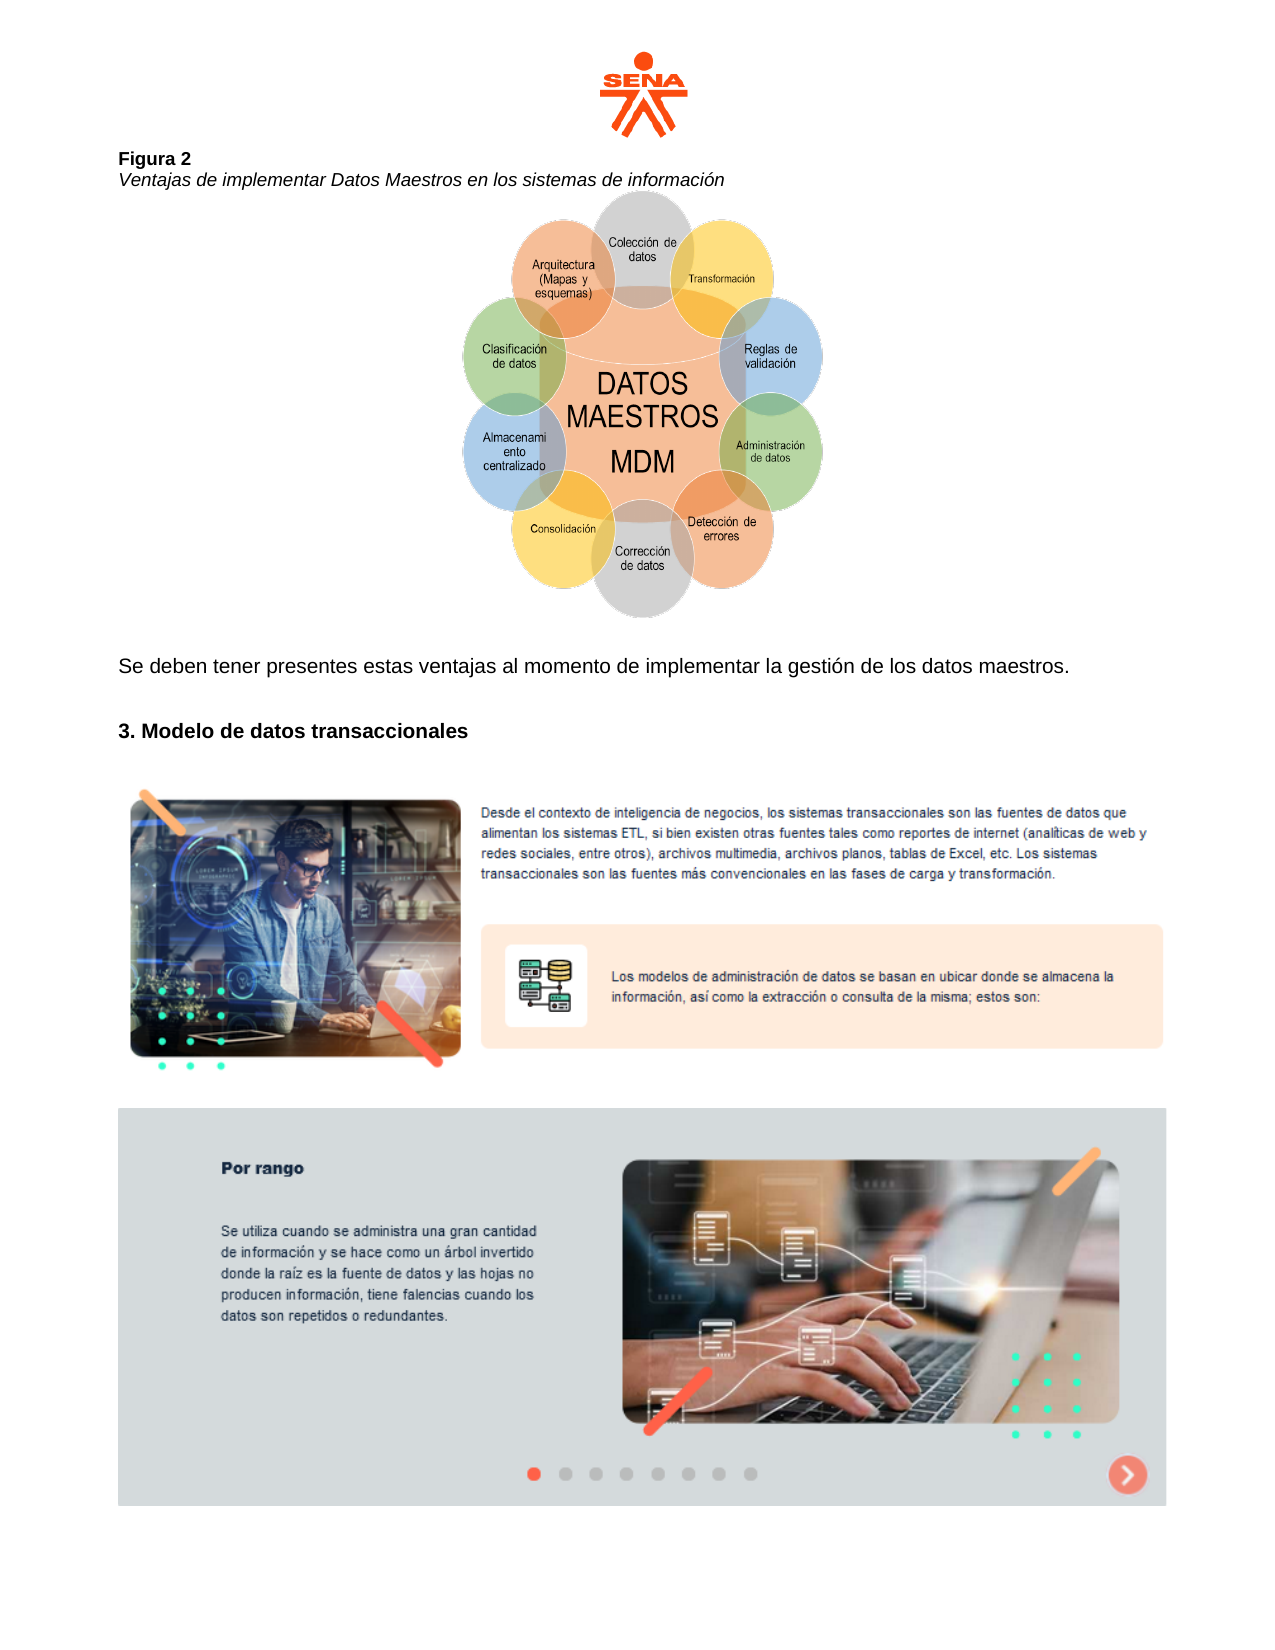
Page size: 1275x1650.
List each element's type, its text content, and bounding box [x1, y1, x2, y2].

picture [590, 48, 694, 142]
text Figura 2 [118, 148, 1167, 169]
picture [118, 758, 1167, 1078]
text Se deben tener presentes estas ventajas al momento de implementar la gestión de los datos maestros. [118, 654, 1167, 678]
text Ventajas de implementar Datos Maestros en los sistemas de información [118, 169, 1167, 191]
picture [118, 1108, 1167, 1506]
picture [355, 190, 929, 618]
subtitle 3. Modelo de datos transaccionales [118, 719, 1167, 743]
